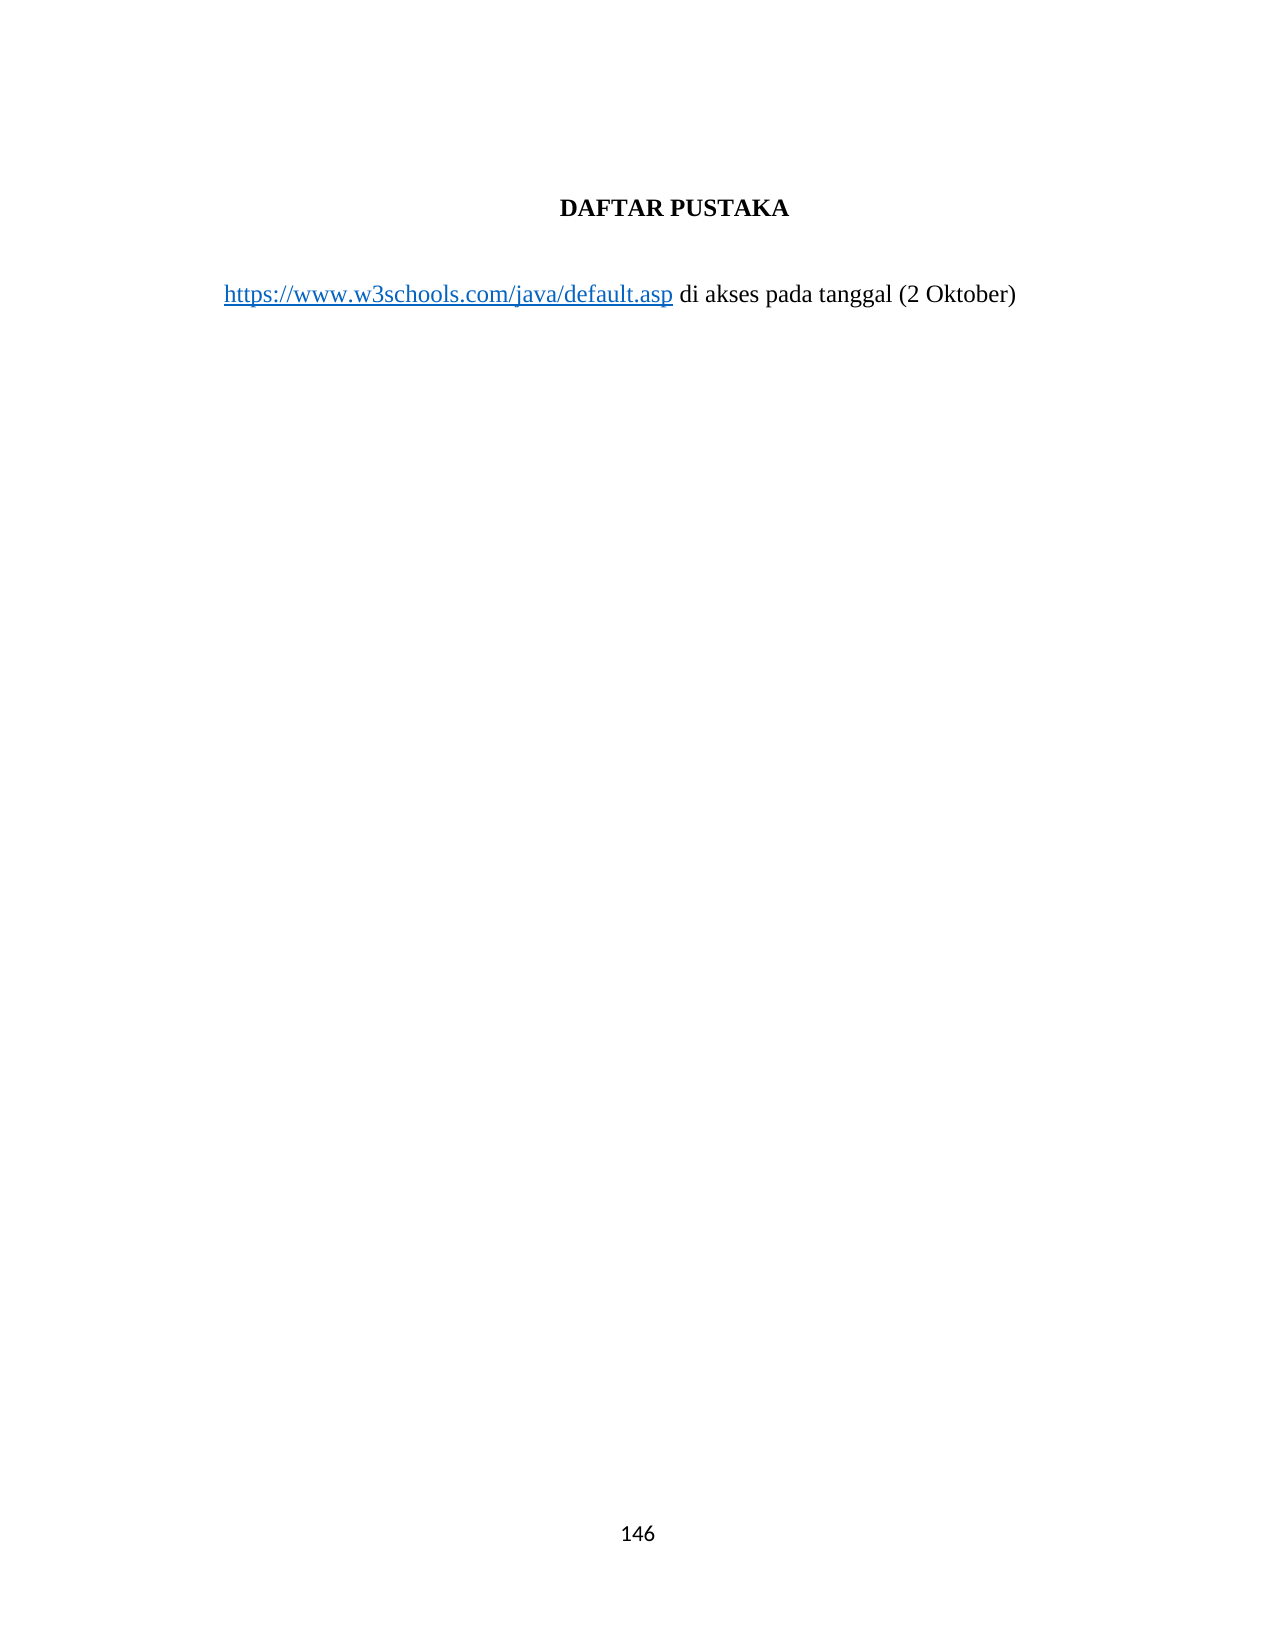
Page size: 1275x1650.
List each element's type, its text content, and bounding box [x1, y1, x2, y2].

list DAFTAR PUSTAKA [194, 193, 1125, 222]
list https://www.w3schools.com/java/default.asp di akses pada tanggal (2 Oktober) [194, 279, 1125, 308]
